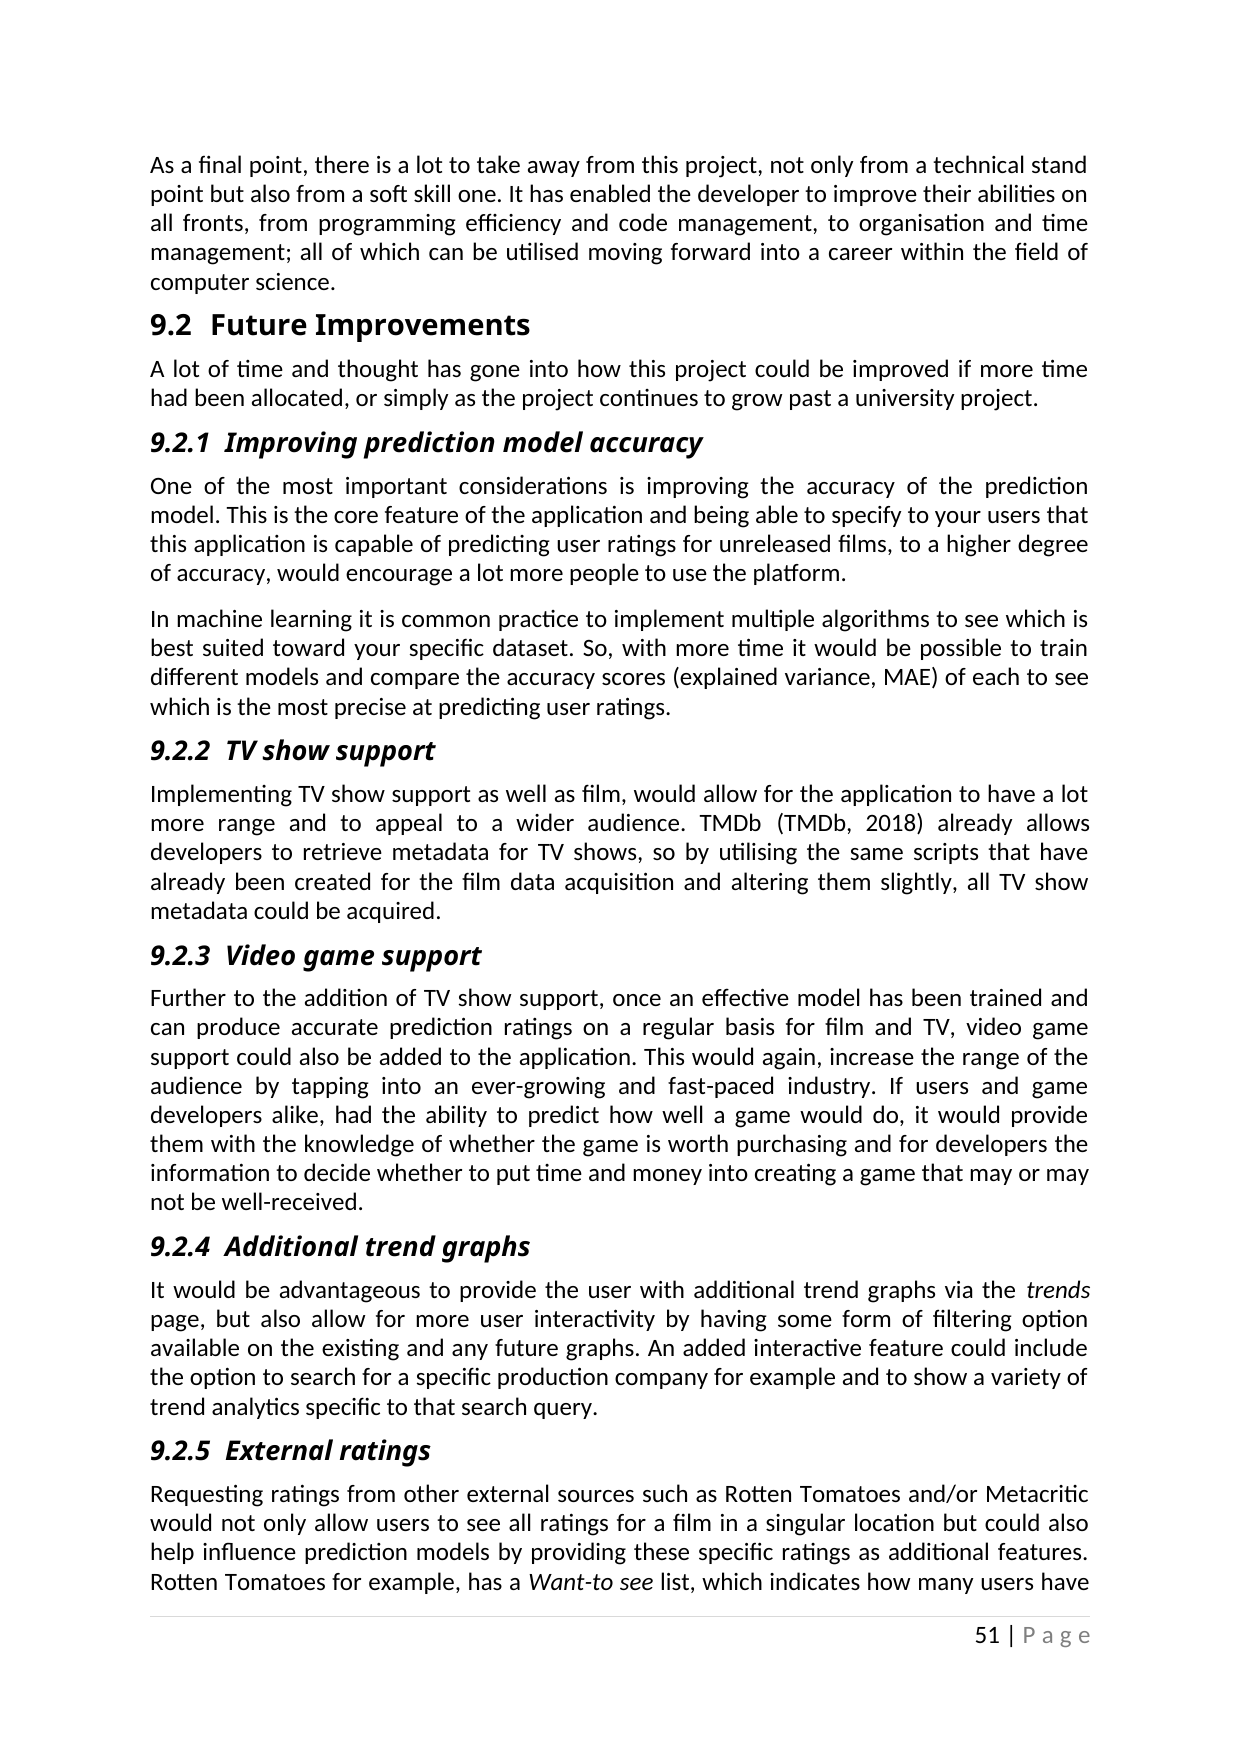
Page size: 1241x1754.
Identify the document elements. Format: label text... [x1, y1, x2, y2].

text It would be advantageous to provide the user with additional trend graphs via the trends page, but also allow for more user interactivity by having some form of filtering option available on the existing and any future graphs. An added interactive feature could include the option to search for a specific production company for example and to show a variety of trend analytics specific to that search query. [150, 1275, 1090, 1421]
text In machine learning it is common practice to implement multiple algorithms to see which is best suited toward your specific dataset. So, with more time it would be possible to train different models and compare the accuracy scores (explained variance, MAE) of each to see which is the most precise at predicting user ratings. [150, 604, 1090, 721]
text Implementing TV show support as well as film, would allow for the application to have a lot more range and to appeal to a wider audience. TMDb already allows developers to retrieve metadata for TV shows, so by utilising the same scripts that have already been created for the film data acquisition and altering them slightly, all TV show metadata could be acquired. [150, 779, 1090, 925]
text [150, 1479, 1090, 1596]
subtitle External ratings [150, 1437, 1090, 1467]
text One of the most important considerations is improving the accuracy of the prediction model. This is the core feature of the application and being able to specify to your users that this application is capable of predicting user ratings for unreleased films, to a higher degree of accuracy, would encourage a lot more people to use the platform. [150, 471, 1090, 587]
subtitle TV show support [150, 737, 1090, 767]
subtitle Future Improvements [150, 312, 1090, 342]
text Further to the addition of TV show support, once an effective model has been trained and can produce accurate prediction ratings on a regular basis for film and TV, video game support could also be added to the application. This would again, increase the range of the audience by tapping into an ever-growing and fast-paced industry. If users and game developers alike, had the ability to predict how well a game would do, it would provide them with the knowledge of whether the game is worth purchasing and for developers the information to decide whether to put time and money into creating a game that may or may not be well-received. [150, 983, 1090, 1217]
subtitle Additional trend graphs [150, 1233, 1090, 1262]
text A lot of time and thought has gone into how this project could be improved if more time had been allocated, or simply as the project continues to grow past a university project. [150, 354, 1090, 412]
subtitle Video game support [150, 942, 1090, 971]
text As a final point, there is a lot to take away from this project, not only from a technical stand point but also from a soft skill one. It has enabled the developer to improve their abilities on all fronts, from programming efficiency and code management, to organisation and time management; all of which can be utilised moving forward into a career within the field of computer science. [150, 150, 1090, 296]
subtitle Improving prediction model accuracy [150, 429, 1090, 458]
